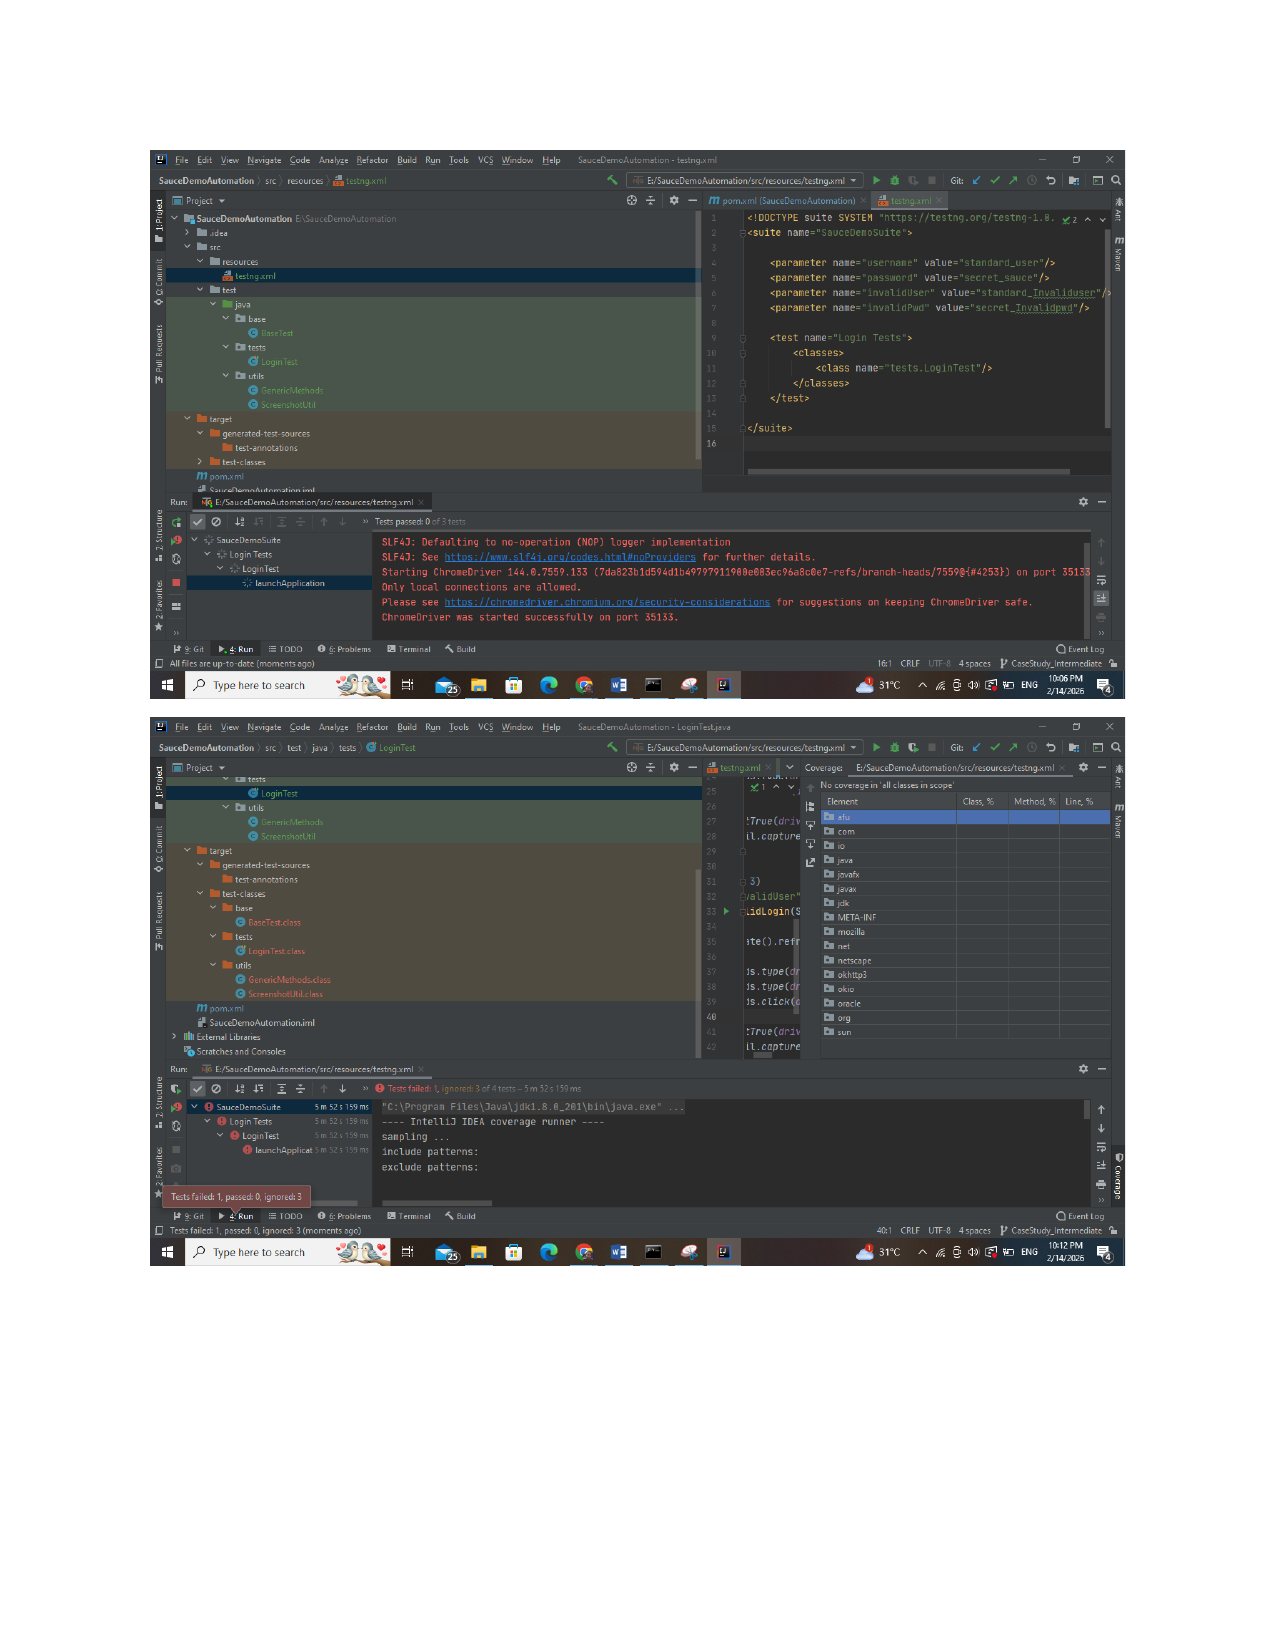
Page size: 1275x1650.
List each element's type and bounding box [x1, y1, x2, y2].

picture [150, 150, 1125, 699]
picture [150, 717, 1125, 1266]
